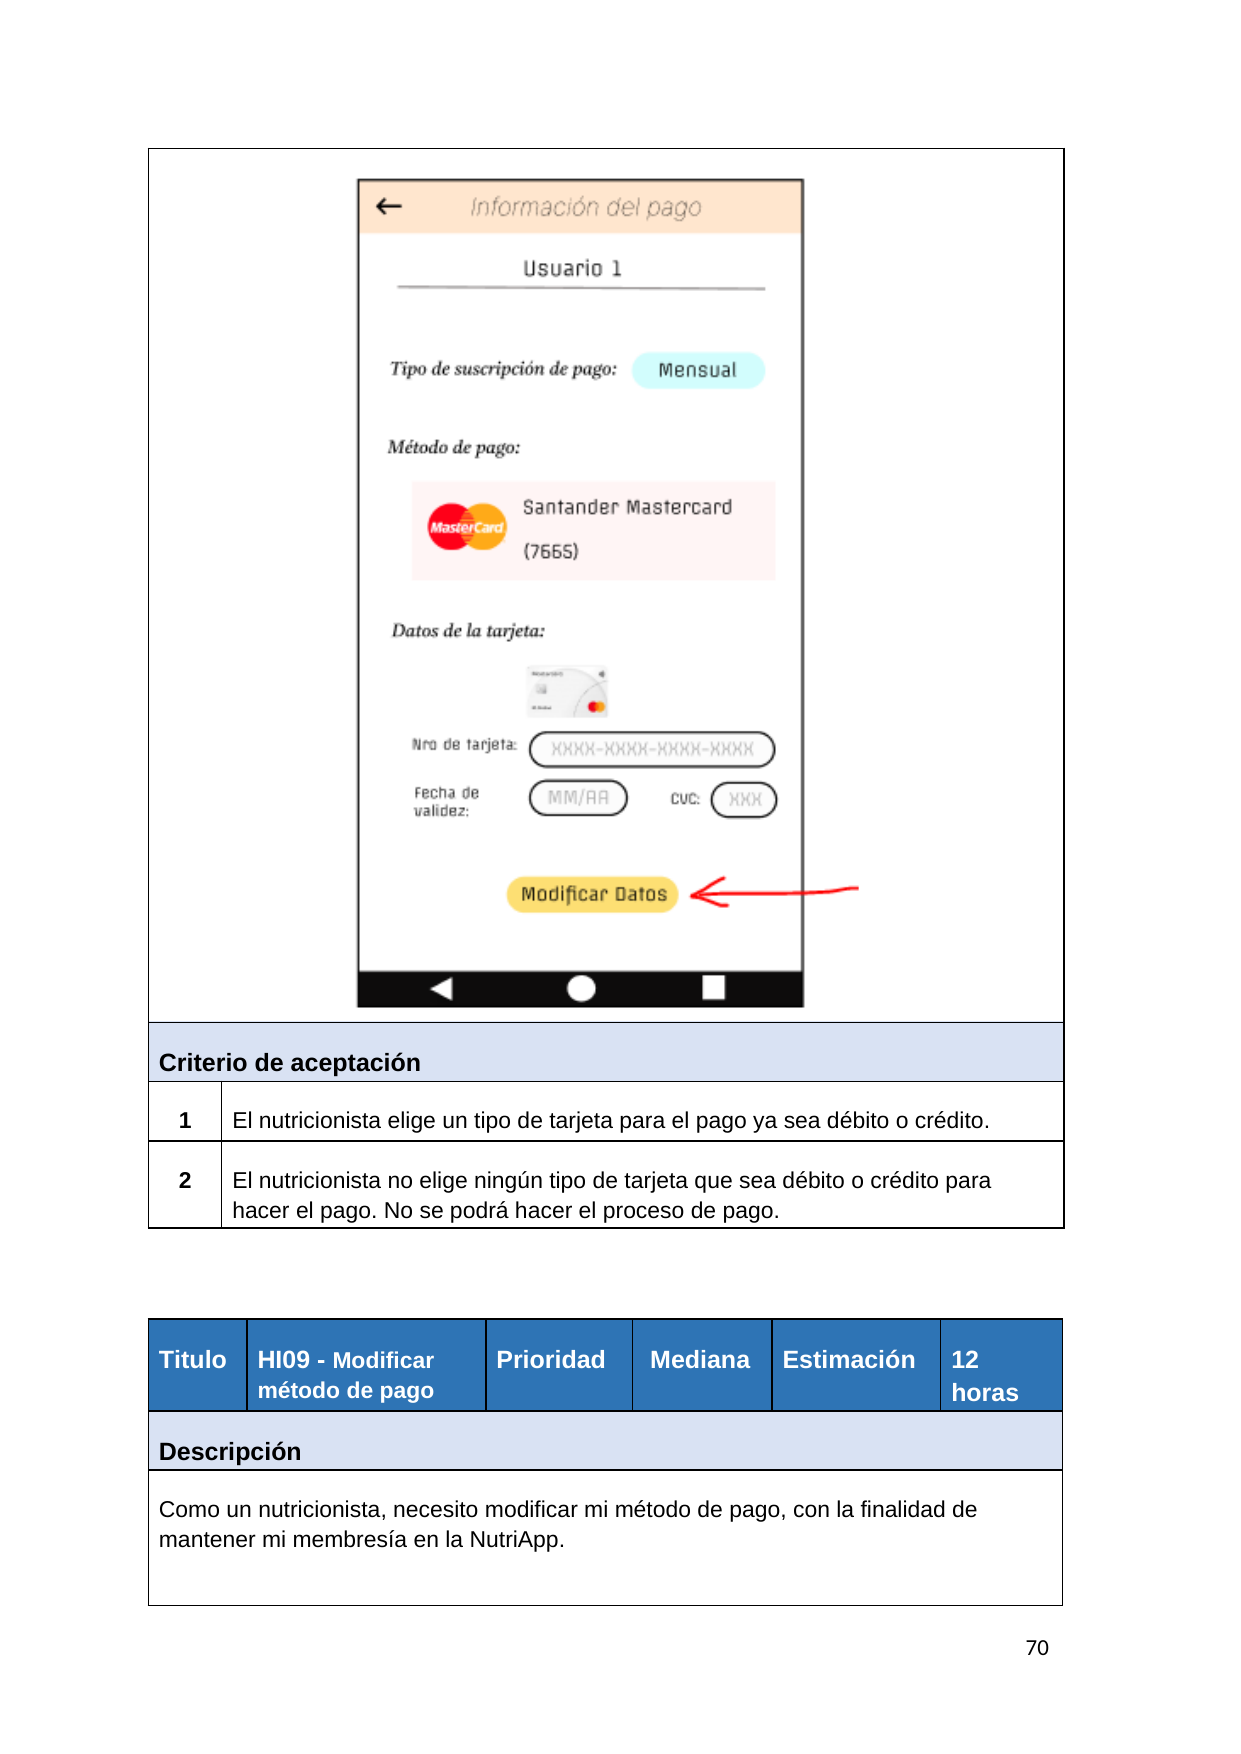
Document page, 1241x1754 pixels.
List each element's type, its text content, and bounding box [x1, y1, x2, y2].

table_cell 1 [149, 1082, 221, 1140]
table_header HI09 - Modificar método de pago [248, 1320, 485, 1410]
table_cell 2 [149, 1142, 221, 1227]
table_header 12 horas [941, 1320, 1062, 1410]
table_cell Descripción [149, 1412, 1062, 1469]
table_header Prioridad [487, 1320, 632, 1410]
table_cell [149, 149, 1063, 1021]
table_cell El nutricionista elige un tipo de tarjeta para el pago ya sea débito o crédito. [222, 1082, 1063, 1140]
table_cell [149, 1471, 1062, 1605]
picture [353, 174, 859, 1018]
table_header Mediana [633, 1320, 771, 1410]
table_header Estimación [773, 1320, 940, 1410]
table_cell El nutricionista no elige ningún tipo de tarjeta que sea débito o crédito para hacer el pago. No se podrá hacer el proceso de pago. [222, 1142, 1063, 1227]
table_cell Criterio de aceptación [149, 1023, 1063, 1081]
table_header Titulo [149, 1320, 246, 1410]
